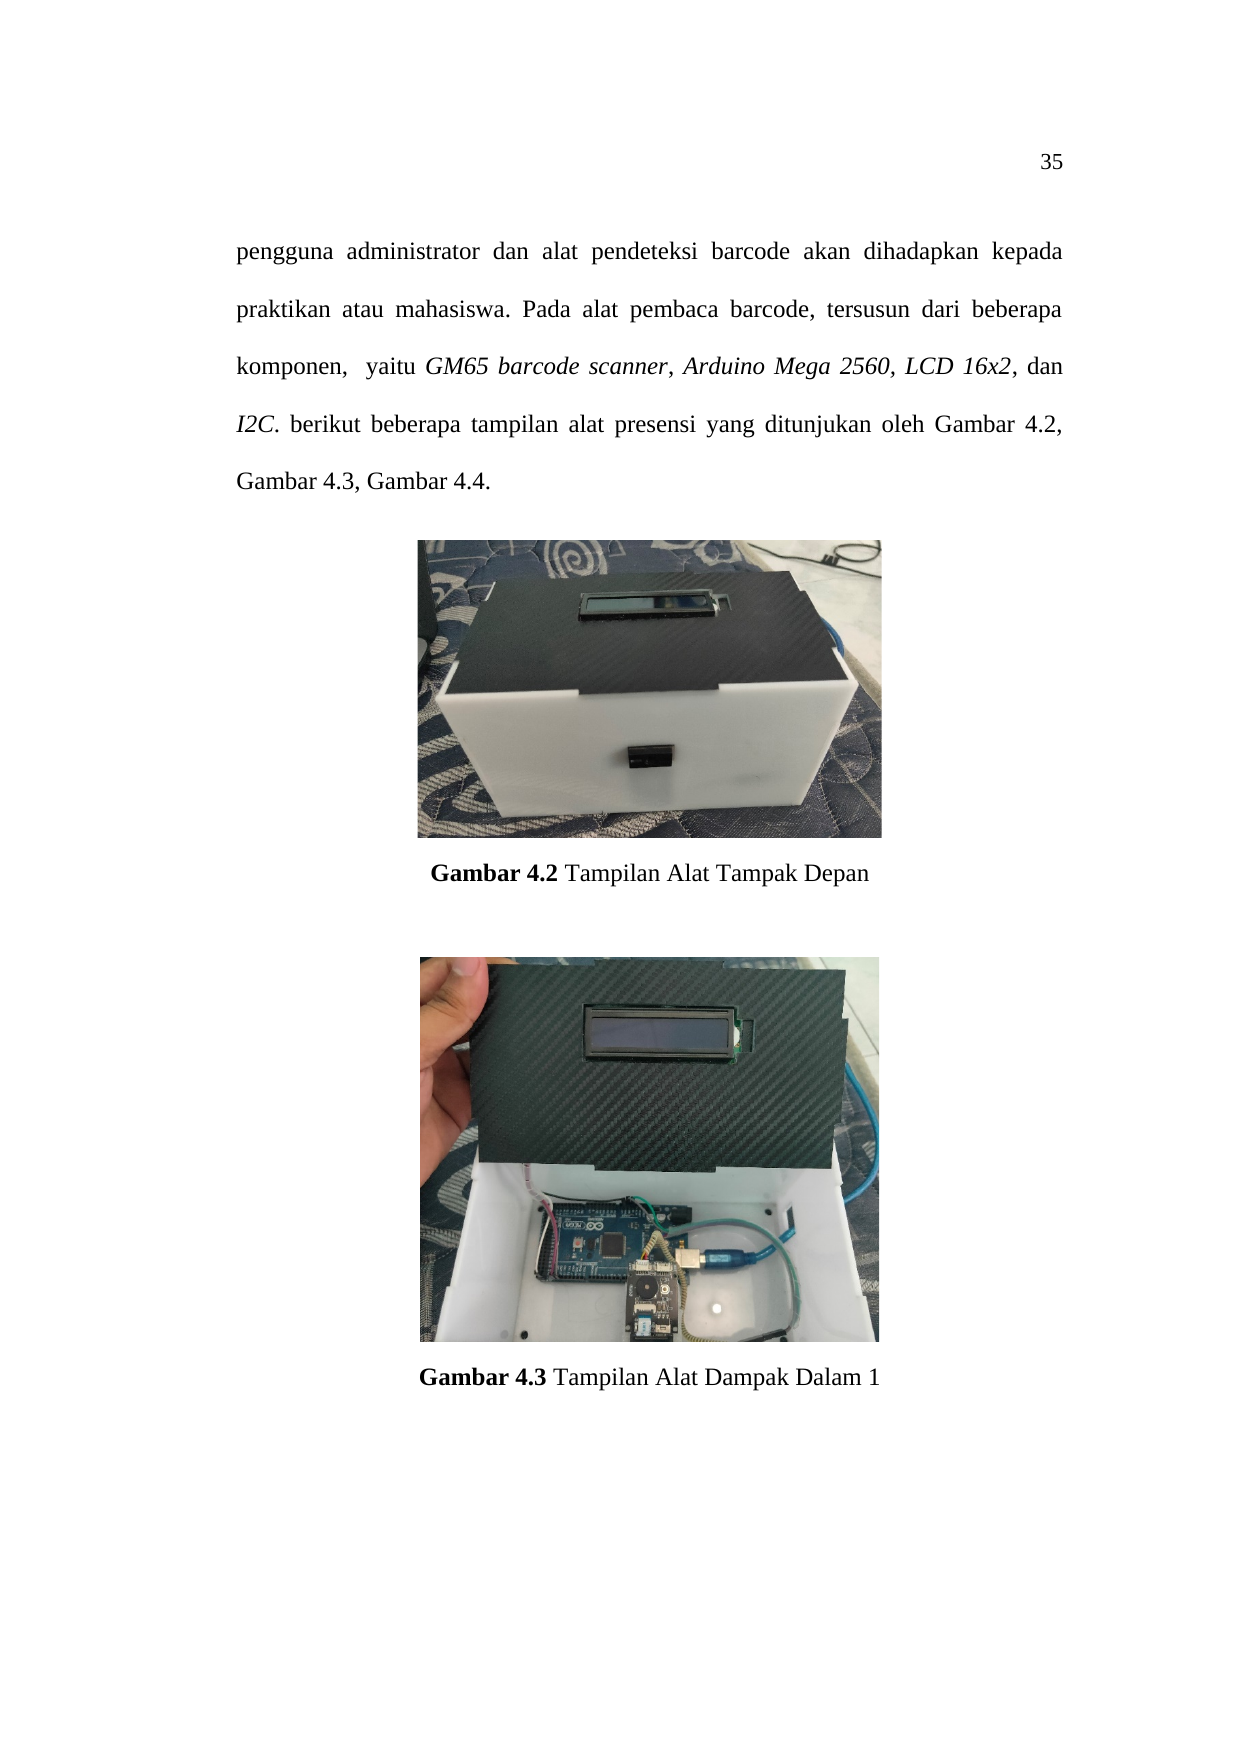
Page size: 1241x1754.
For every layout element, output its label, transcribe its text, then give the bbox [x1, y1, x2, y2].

text Gambar 4.2 Tampilan Alat Tampak Depan [236, 858, 1063, 887]
picture [417, 540, 882, 838]
text Gambar 4.3 Tampilan Alat Dampak Dalam 1 [236, 1362, 1063, 1391]
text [236, 236, 1063, 495]
picture [420, 957, 880, 1342]
